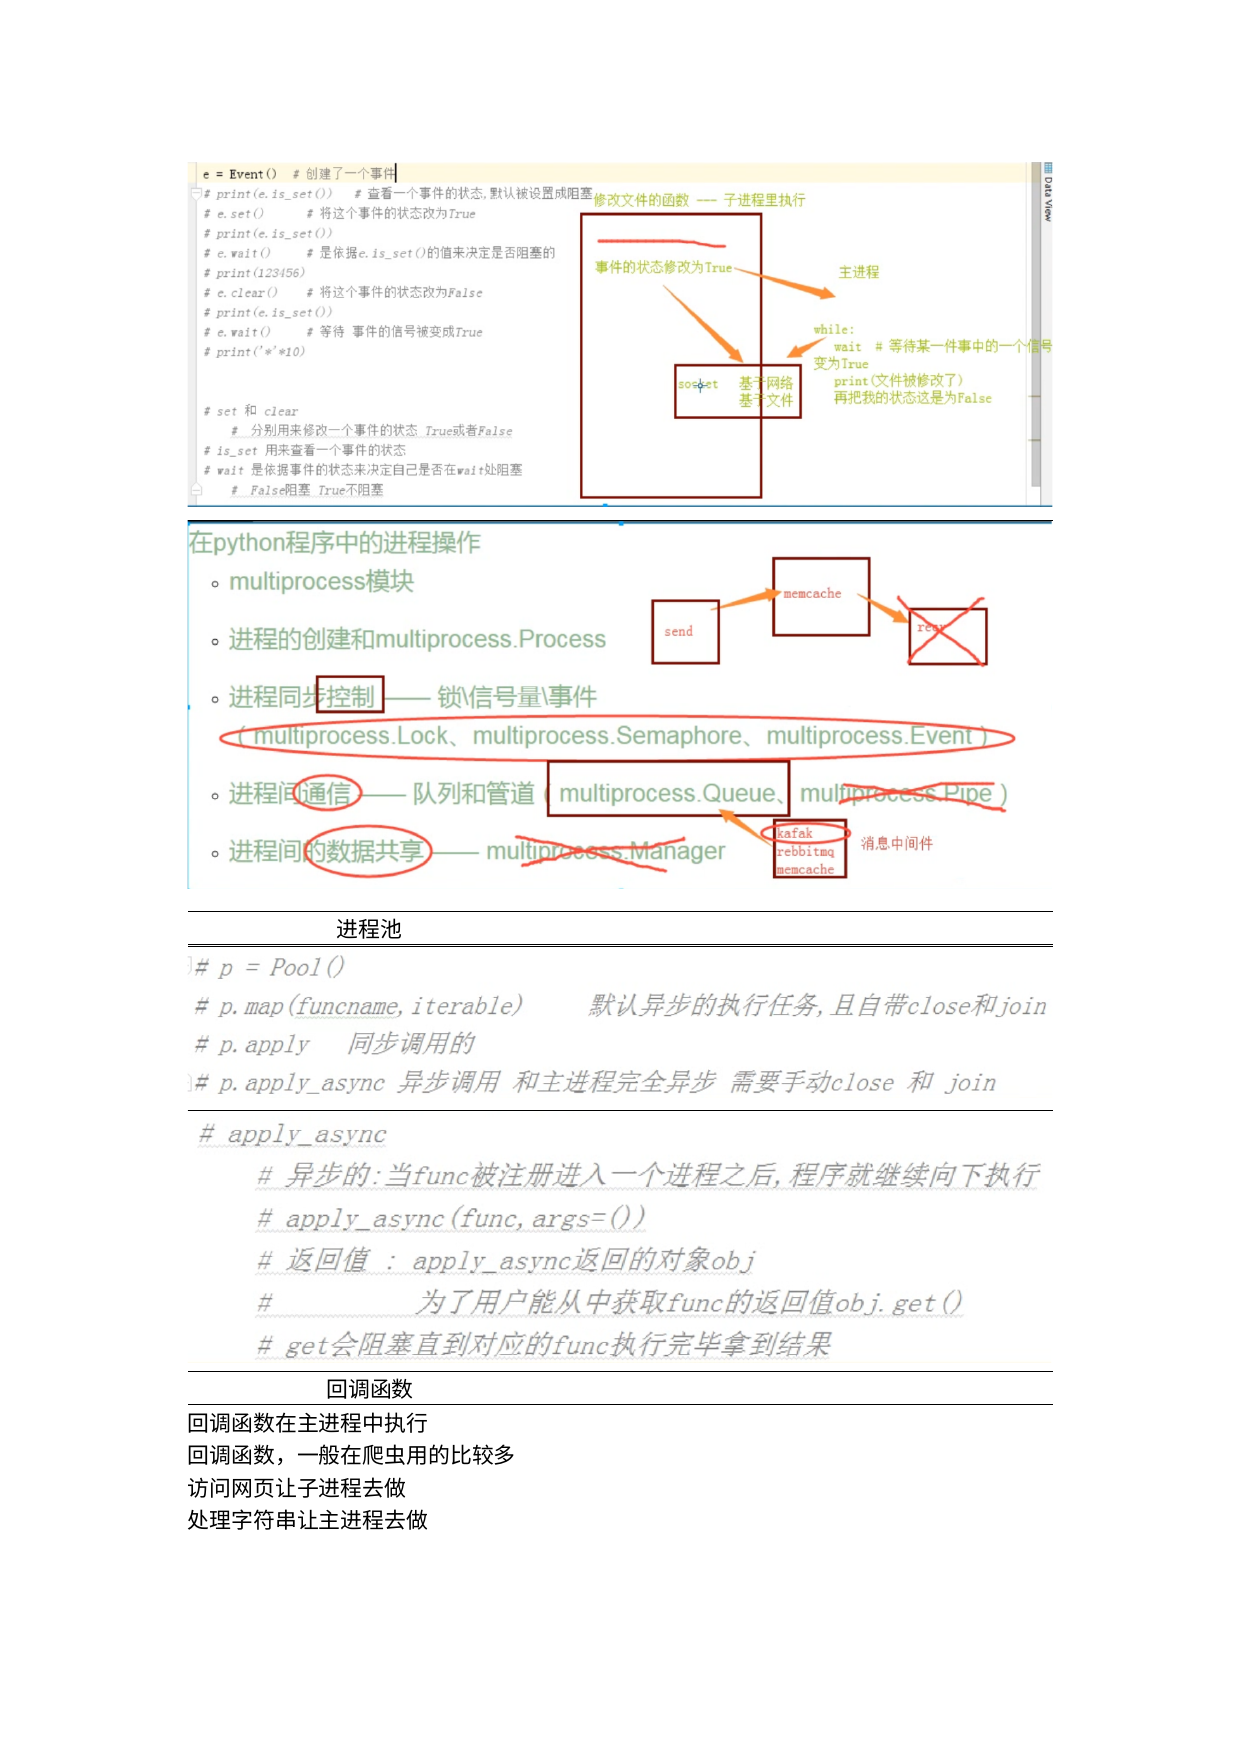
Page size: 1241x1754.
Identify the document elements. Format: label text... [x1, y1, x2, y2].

text 进程池 [187, 912, 1053, 947]
text 回调函数在主进程中执行 [187, 1405, 1053, 1438]
text 回调函数 [187, 1372, 1053, 1405]
text 访问网页让子进程去做 [187, 1470, 1053, 1503]
picture [187, 947, 1053, 1098]
picture [187, 162, 1053, 507]
text 回调函数，一般在爬虫用的比较多 [187, 1438, 1053, 1470]
picture [187, 1111, 1052, 1363]
text 处理字符串让主进程去做 [187, 1503, 1053, 1535]
picture [187, 521, 1052, 889]
